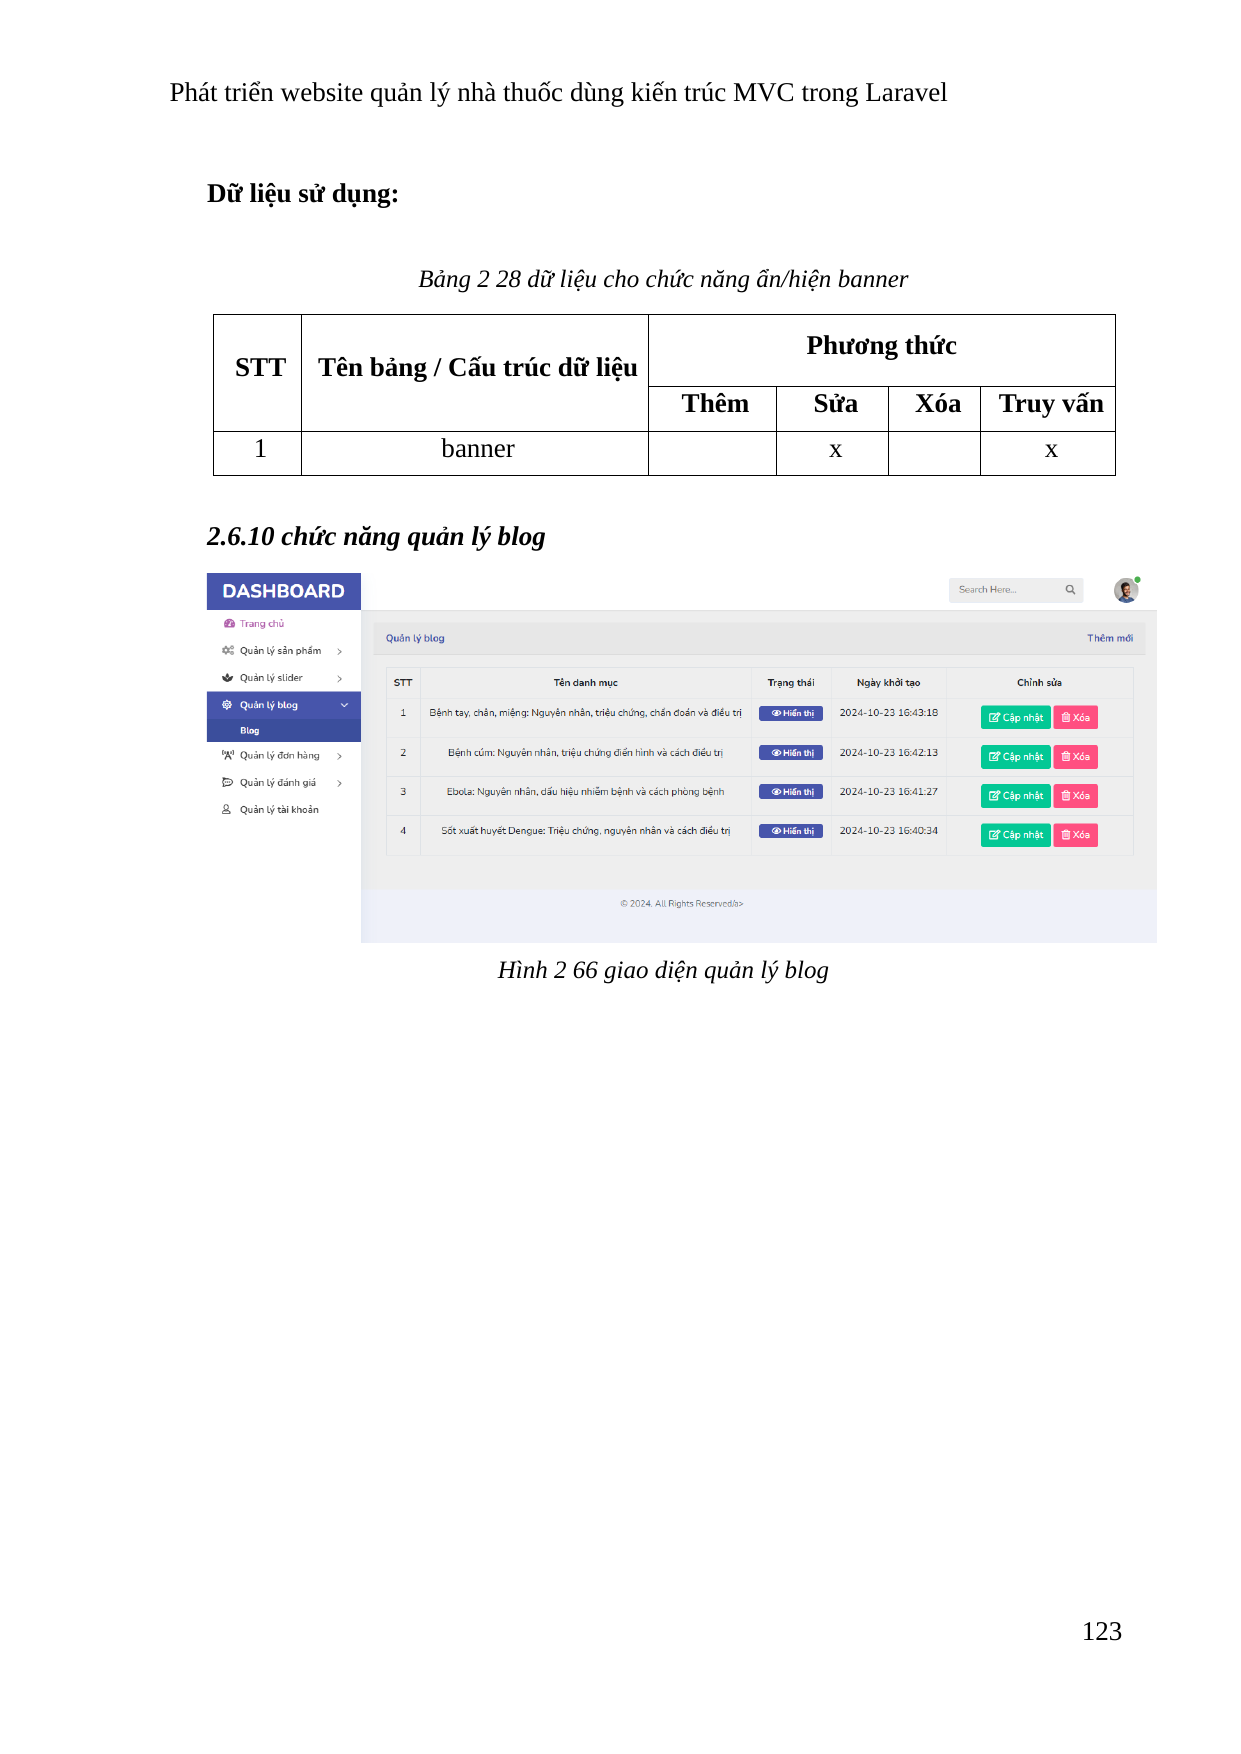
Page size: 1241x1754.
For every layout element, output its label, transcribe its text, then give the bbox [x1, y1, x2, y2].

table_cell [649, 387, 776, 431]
text Dữ liệu sử dụng: [207, 177, 1122, 208]
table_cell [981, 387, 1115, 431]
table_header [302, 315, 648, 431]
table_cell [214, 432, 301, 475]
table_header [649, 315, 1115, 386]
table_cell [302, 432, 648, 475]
text 2.6.10 chức năng quản lý blog [207, 520, 1122, 551]
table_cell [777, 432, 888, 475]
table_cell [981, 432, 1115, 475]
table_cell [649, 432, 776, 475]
picture [206, 573, 1157, 943]
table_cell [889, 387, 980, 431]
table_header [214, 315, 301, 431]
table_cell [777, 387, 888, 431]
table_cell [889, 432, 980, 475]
